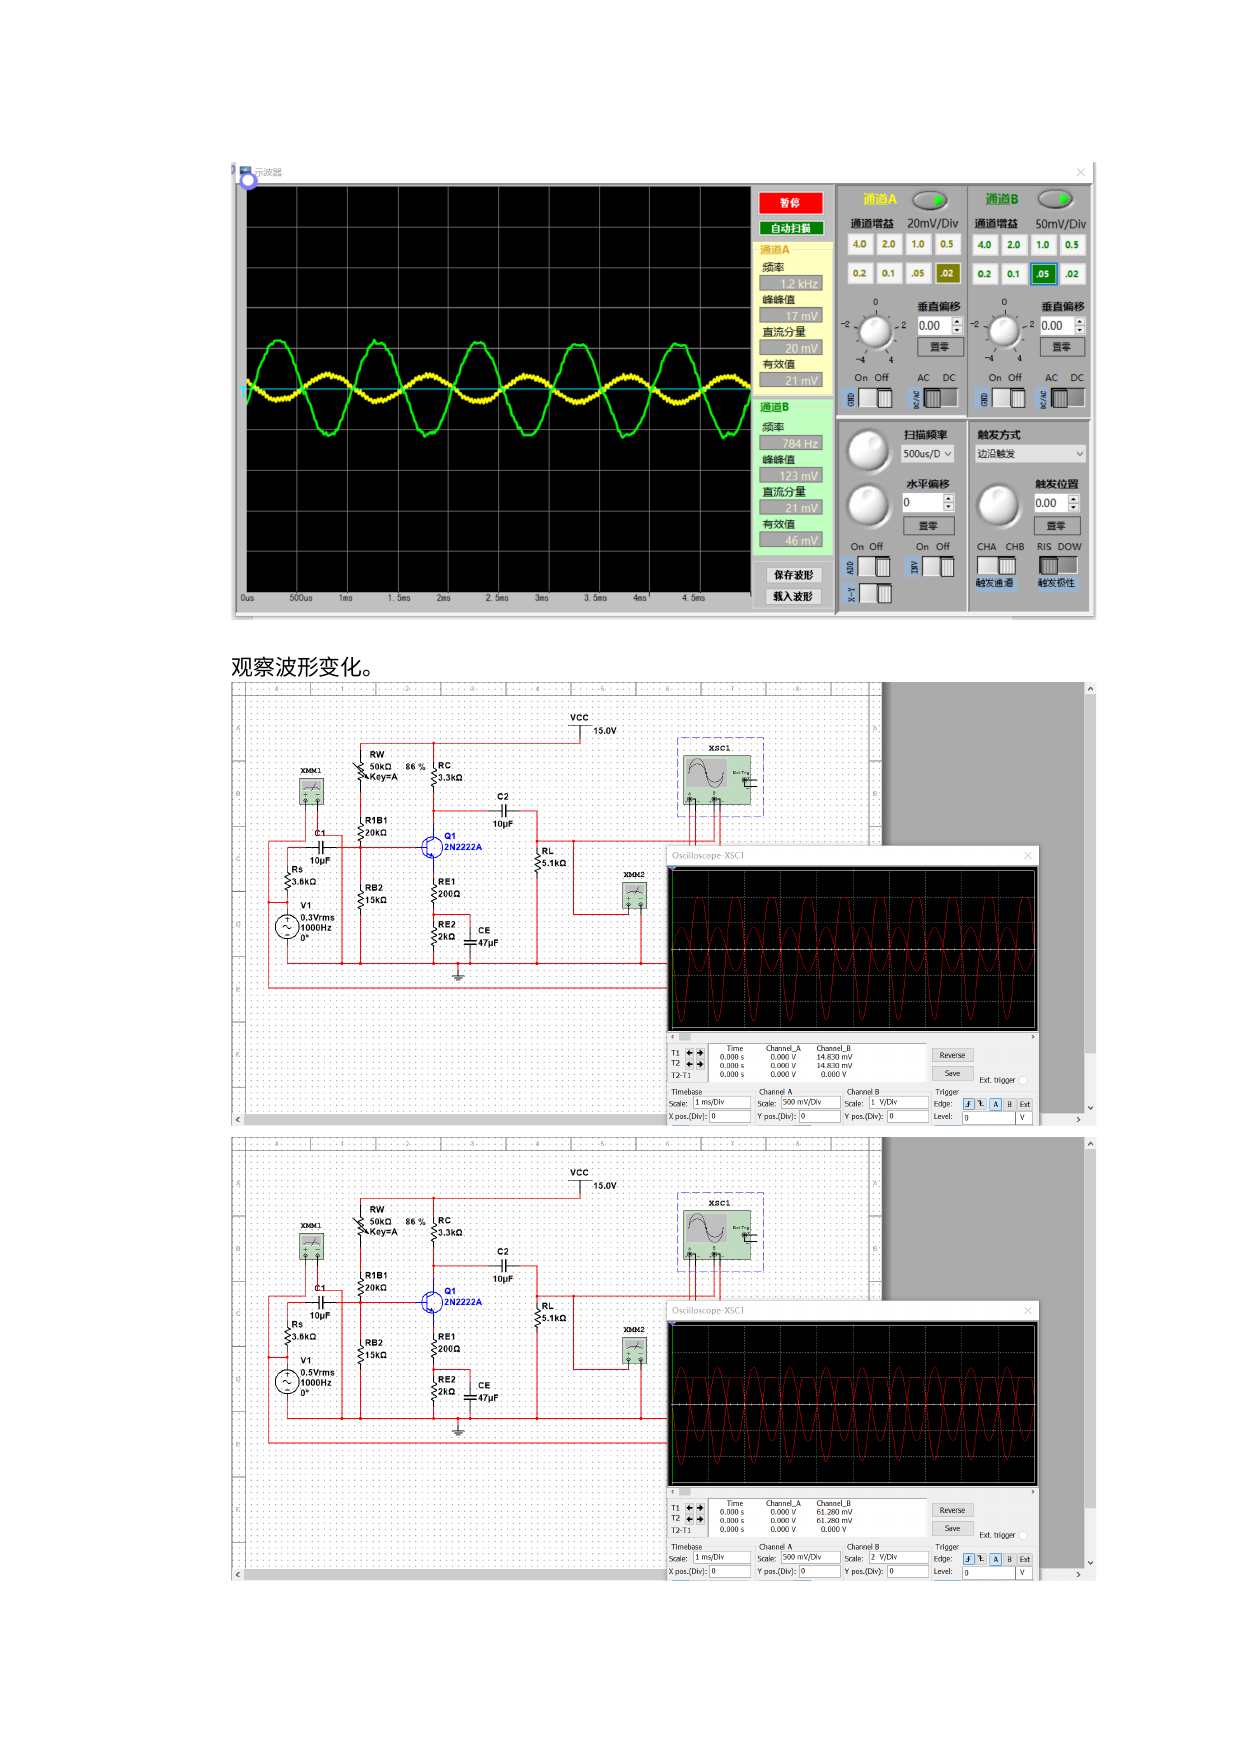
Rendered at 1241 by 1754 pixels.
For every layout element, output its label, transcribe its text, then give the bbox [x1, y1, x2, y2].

picture [231, 1137, 1097, 1581]
picture [231, 682, 1097, 1126]
picture [231, 162, 1097, 620]
list 观察波形变化。 [231, 649, 1053, 682]
